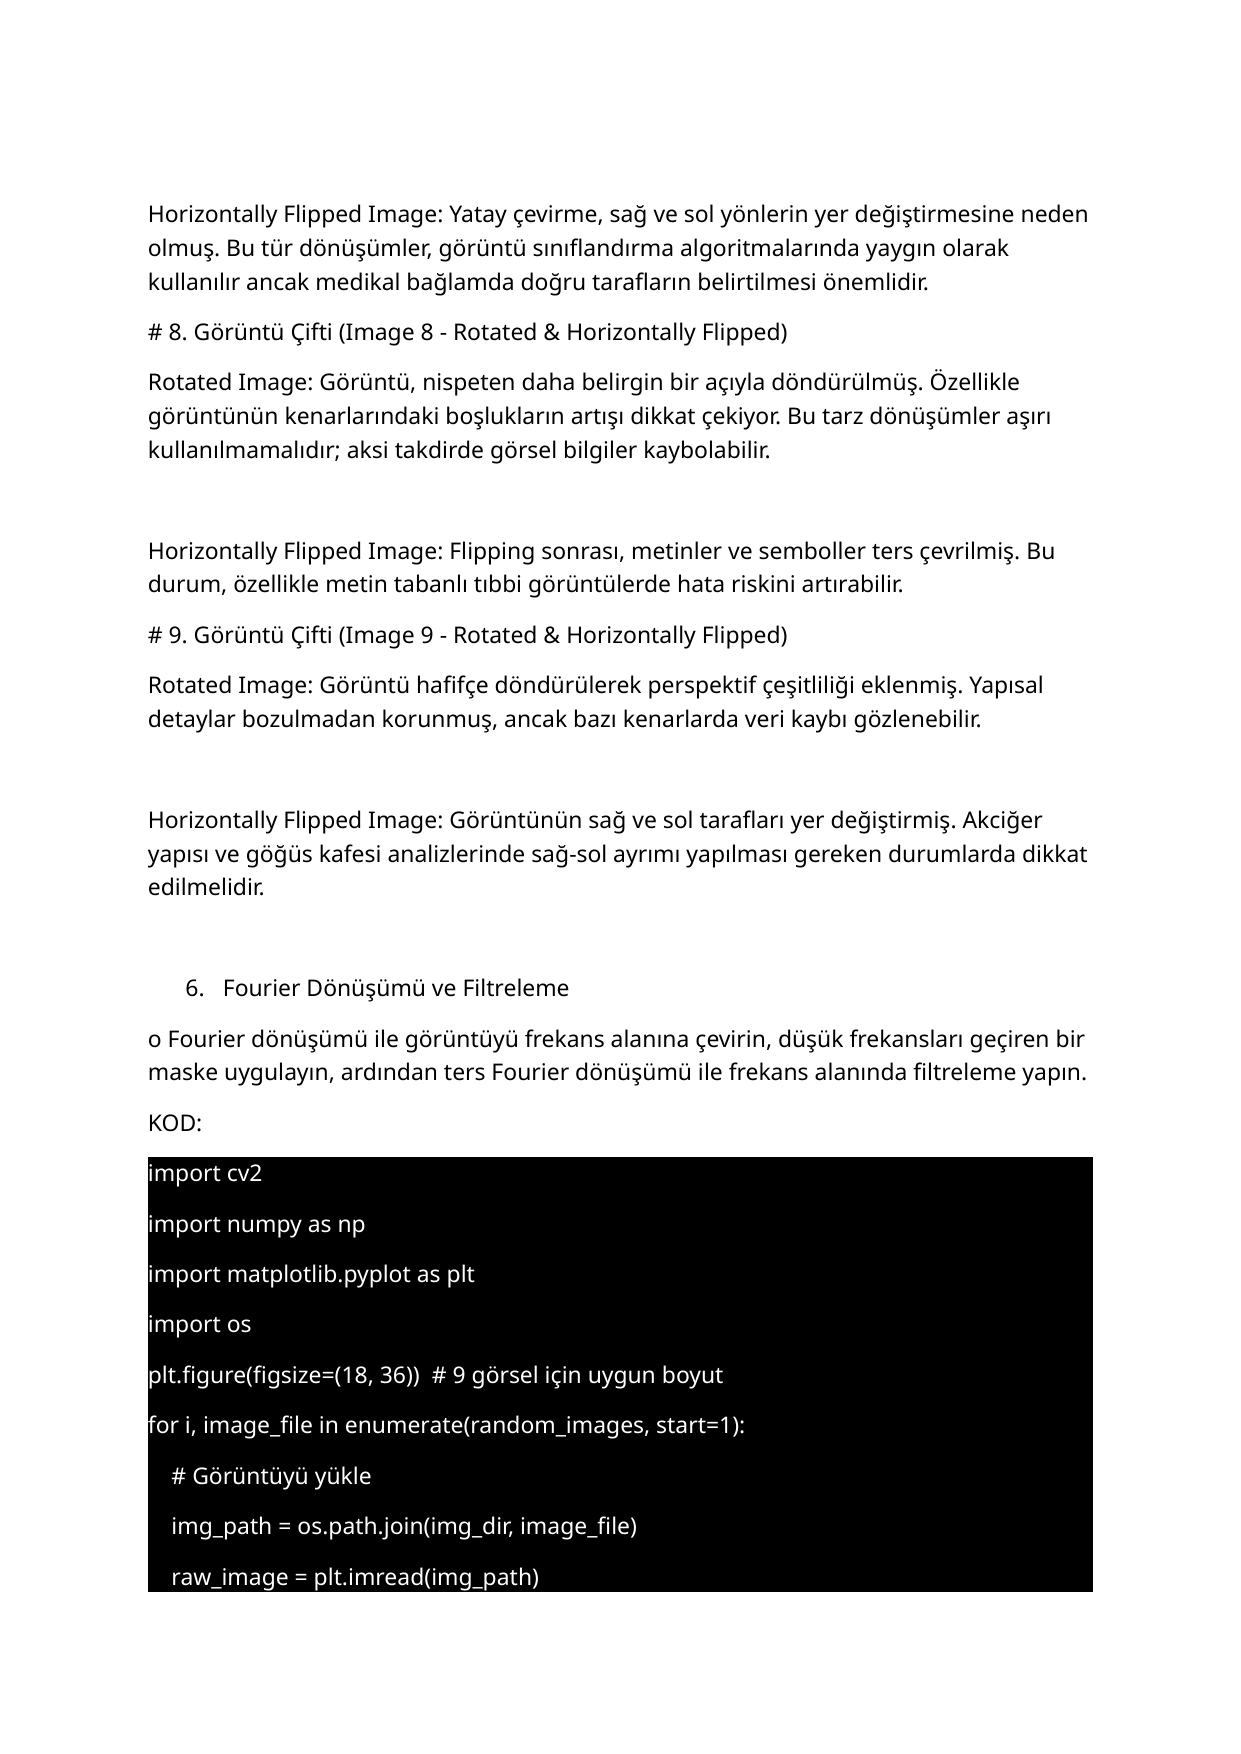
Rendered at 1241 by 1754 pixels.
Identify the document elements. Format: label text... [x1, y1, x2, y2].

text import os [148, 1308, 1093, 1340]
text img_path = os.path.join(img_dir, image_file) [148, 1510, 1093, 1541]
text plt.figure(figsize=(18, 36)) # 9 görsel için uygun boyut [148, 1359, 1093, 1390]
text import matplotlib.pyplot as plt [148, 1258, 1093, 1289]
text for i, image_file in enumerate(random_images, start=1): [148, 1409, 1093, 1441]
text KOD: [148, 1107, 1093, 1138]
text # 9. Görüntü Çifti (Image 9 - Rotated & Horizontally Flipped) [148, 619, 1093, 650]
text # 8. Görüntü Çifti (Image 8 - Rotated & Horizontally Flipped) [148, 316, 1093, 347]
text Horizontally Flipped Image: Görüntünün sağ ve sol tarafları yer değiştirmiş. Akciğer yapısı ve göğüs kafesi analizlerinde sağ-sol ayrımı yapılması gereken durumlarda dikkat edilmelidir. [148, 804, 1093, 903]
text o Fourier dönüşümü ile görüntüyü frekans alanına çevirin, düşük frekansları geçiren bir maske uygulayın, ardından ters Fourier dönüşümü ile frekans alanında filtreleme yapın. [148, 1023, 1093, 1088]
text Rotated Image: Görüntü hafifçe döndürülerek perspektif çeşitliliği eklenmiş. Yapısal detaylar bozulmadan korunmuş, ancak bazı kenarlarda veri kaybı gözlenebilir. [148, 669, 1093, 734]
text # Görüntüyü yükle [148, 1460, 1093, 1491]
text Rotated Image: Görüntü, nispeten daha belirgin bir açıyla döndürülmüş. Özellikle görüntünün kenarlarındaki boşlukların artışı dikkat çekiyor. Bu tarz dönüşümler aşırı kullanılmamalıdır; aksi takdirde görsel bilgiler kaybolabilir. [148, 366, 1093, 465]
text import numpy as np [148, 1208, 1093, 1239]
list Fourier Dönüşümü ve Filtreleme [185, 972, 1093, 1003]
text import cv2 [148, 1157, 1093, 1188]
text raw_image = plt.imread(img_path) [148, 1561, 1093, 1592]
text Horizontally Flipped Image: Flipping sonrası, metinler ve semboller ters çevrilmiş. Bu durum, özellikle metin tabanlı tıbbi görüntülerde hata riskini artırabilir. [148, 535, 1093, 600]
text Horizontally Flipped Image: Yatay çevirme, sağ ve sol yönlerin yer değiştirmesine neden olmuş. Bu tür dönüşümler, görüntü sınıflandırma algoritmalarında yaygın olarak kullanılır ancak medikal bağlamda doğru tarafların belirtilmesi önemlidir. [148, 198, 1093, 297]
